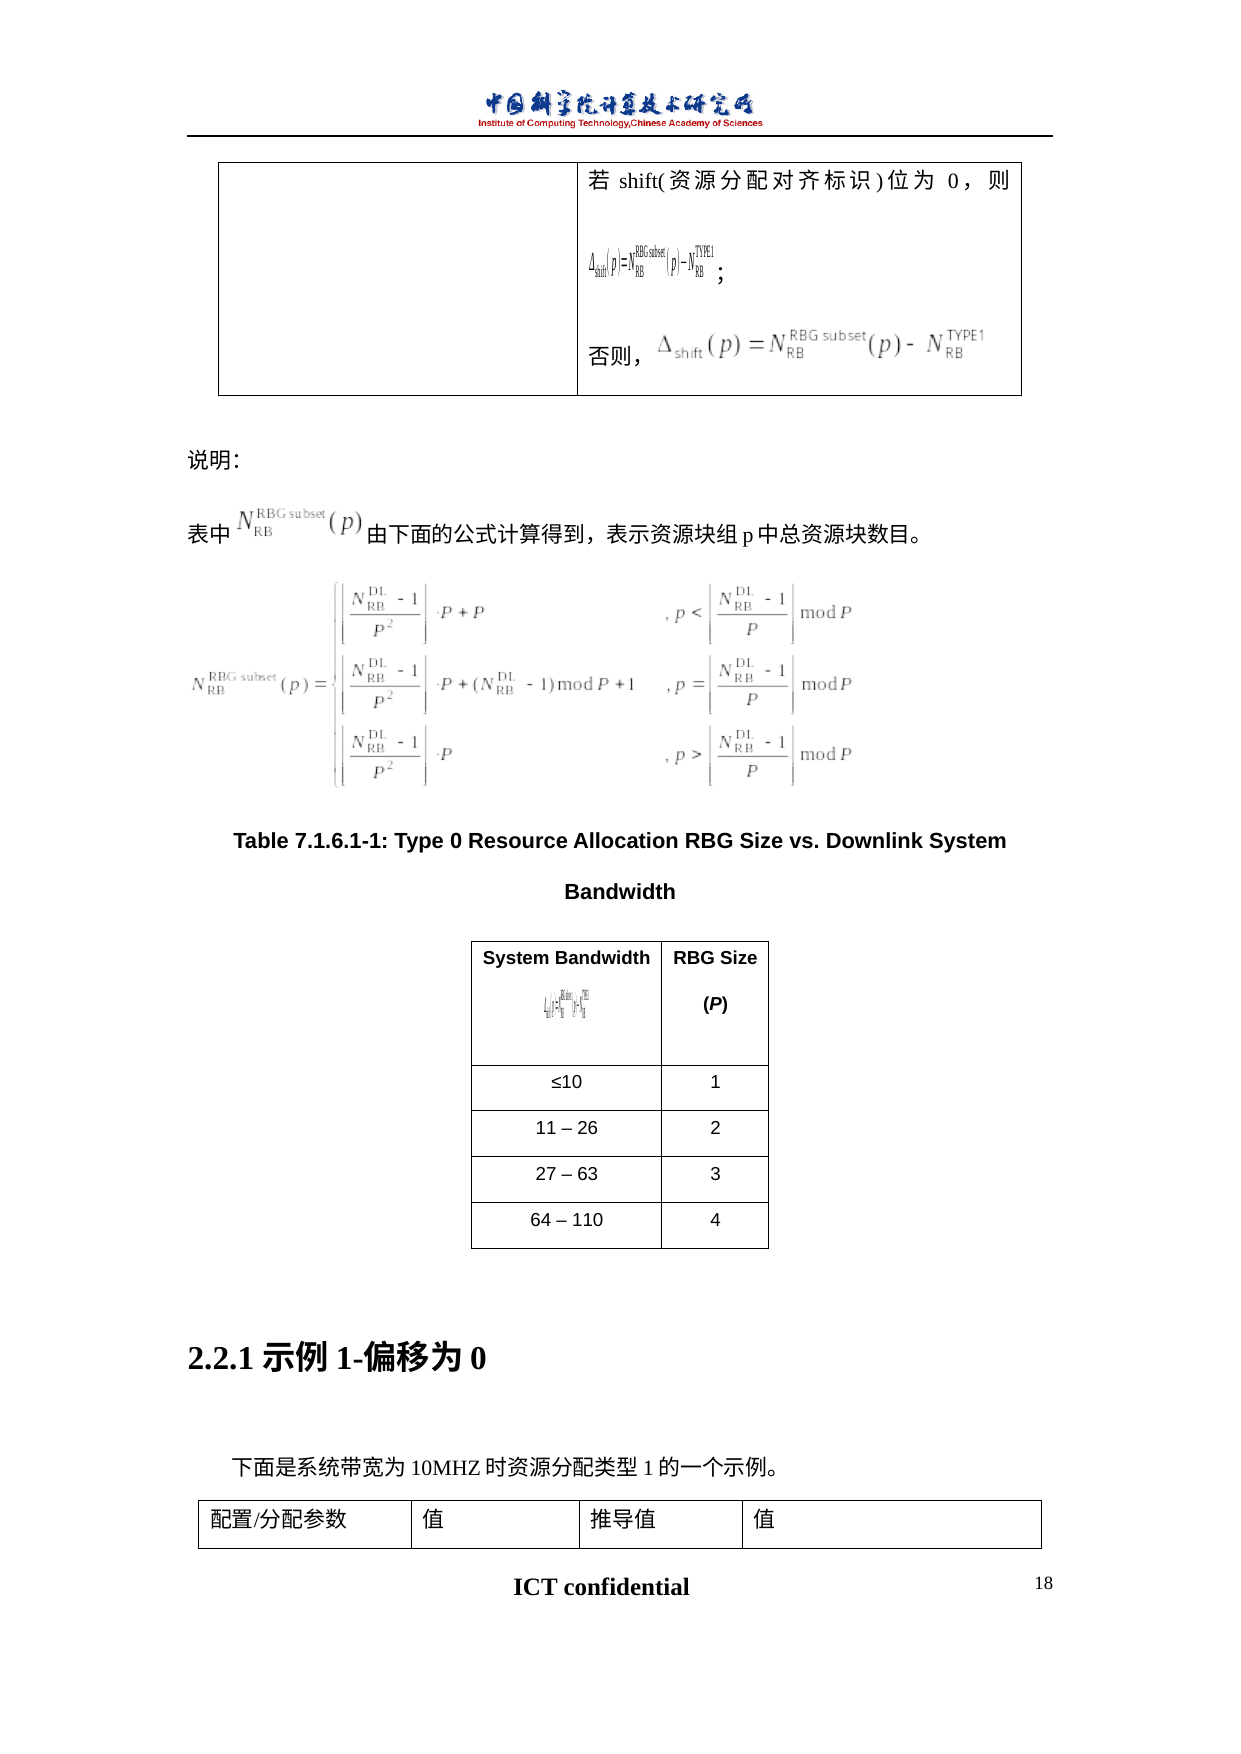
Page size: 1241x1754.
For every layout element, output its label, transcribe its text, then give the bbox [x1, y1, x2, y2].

table_header 推导值 [580, 1501, 742, 1548]
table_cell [578, 163, 1021, 395]
picture [476, 88, 764, 134]
table_header System Bandwidth [472, 942, 661, 986]
table_cell 2 [662, 1111, 768, 1156]
table_cell 4 [662, 1203, 768, 1248]
table_cell [472, 988, 661, 1065]
table_cell 11 – 26 [472, 1111, 661, 1156]
table_header RBG Size [662, 942, 768, 986]
table_header 值 [412, 1501, 579, 1548]
table_header 值 [743, 1501, 1041, 1548]
text Table 7.1.6.1-1: Type 0 Resource Allocation RBG Size vs. Downlink System Bandwidth [187, 824, 1053, 908]
table_cell 64 – 110 [472, 1203, 661, 1248]
table_cell 3 [662, 1157, 768, 1202]
table_cell 1 [662, 1066, 768, 1110]
table_cell (P) [662, 988, 768, 1065]
table_header 配置/分配参数 [199, 1501, 411, 1548]
text 下面是系统带宽为10MHZ时资源分配类型1的一个示例。 [187, 1450, 1053, 1482]
text 说明： [187, 443, 1053, 475]
table_cell [219, 163, 577, 395]
table_cell ≤10 [472, 1066, 661, 1110]
table_cell 27 – 63 [472, 1157, 661, 1202]
subtitle 示例1-偏移为0 [187, 1322, 1053, 1387]
text 表中由下面的公式计算得到，表示资源块组p中总资源块数目。 [187, 493, 1053, 558]
